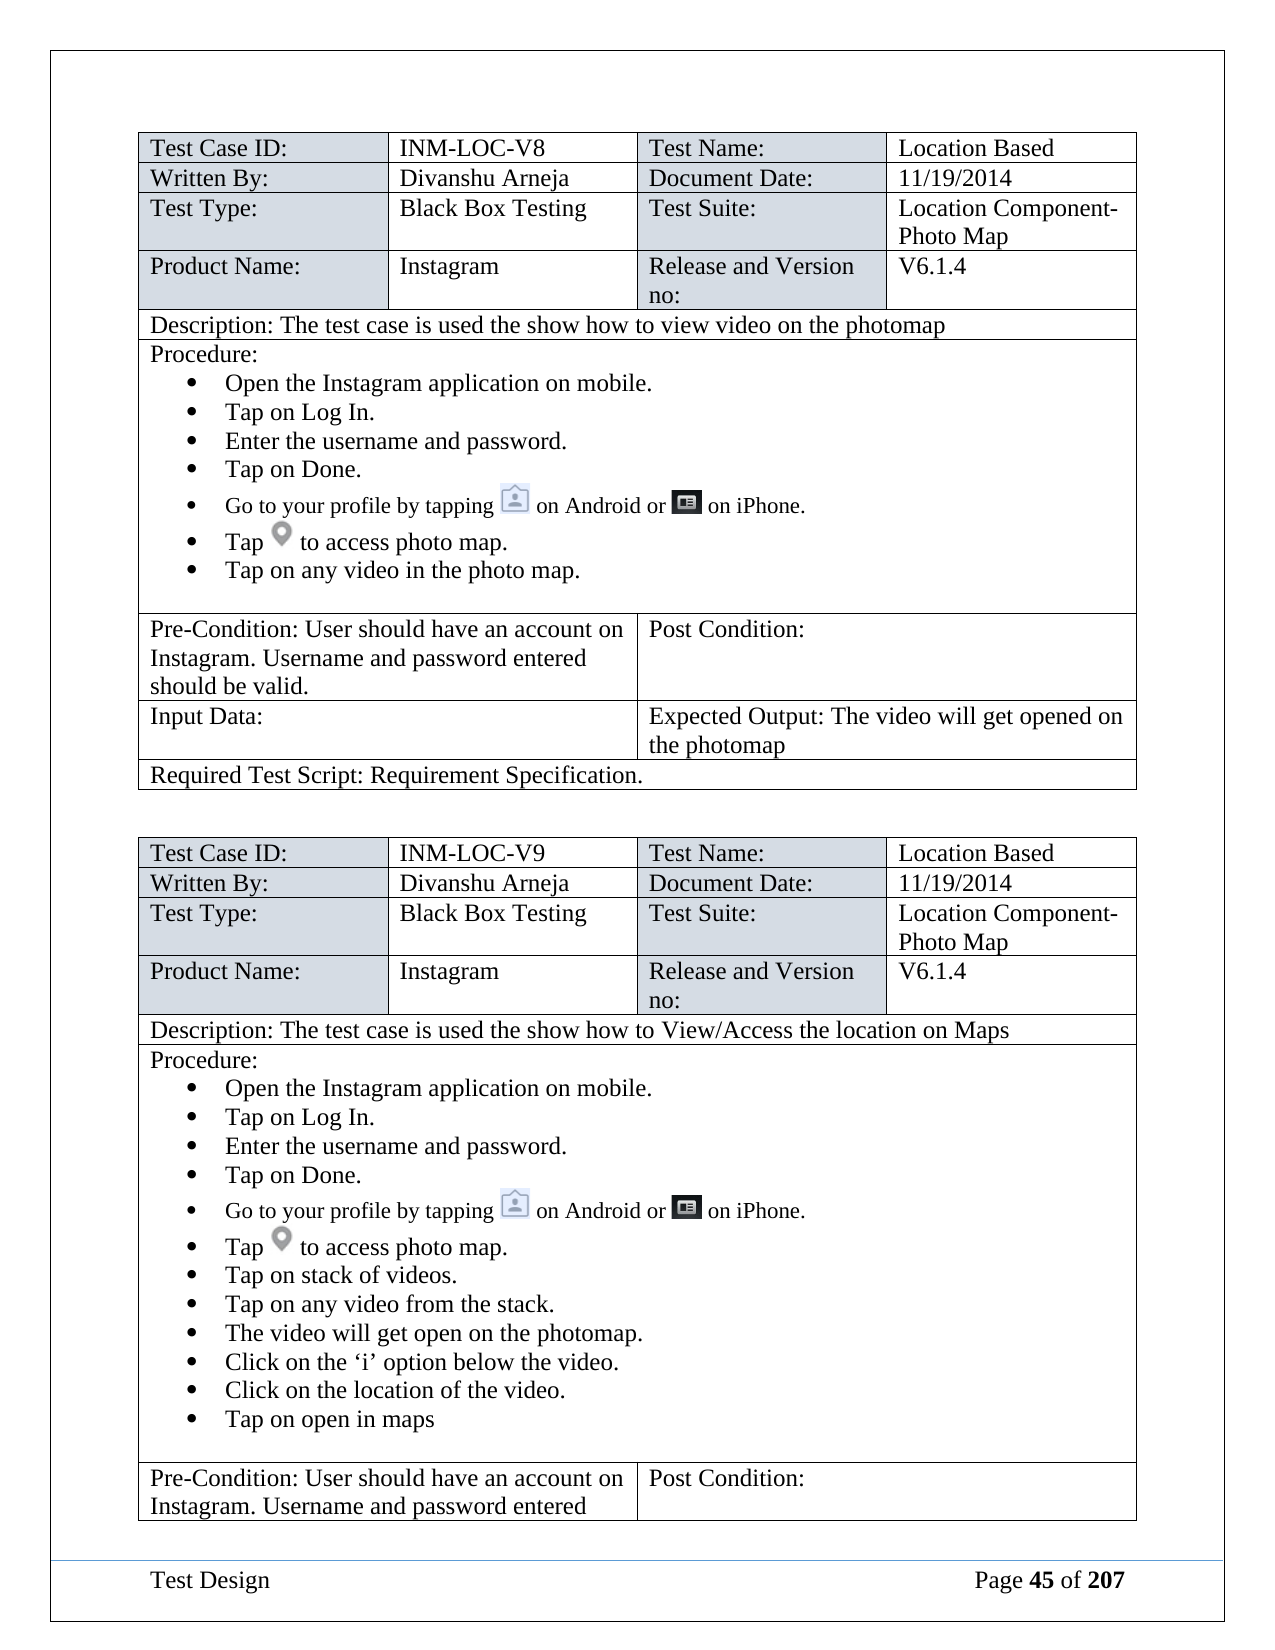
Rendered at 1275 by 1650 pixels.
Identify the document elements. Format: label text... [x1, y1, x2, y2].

table_header INM-LOC-V9 [389, 838, 637, 867]
table_cell Written By: [139, 163, 388, 192]
table_cell Document Date: [638, 163, 886, 192]
table_header Test Case ID: [139, 838, 388, 867]
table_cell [139, 1463, 637, 1520]
table_cell Black Box Testing [389, 193, 637, 250]
table_header Location Based [887, 133, 1136, 162]
table_header Test Case ID: [139, 133, 388, 162]
table_cell Divanshu Arneja [389, 163, 637, 192]
table_cell Written By: [139, 868, 388, 897]
table_header Location Based [887, 838, 1136, 867]
picture [270, 1223, 294, 1255]
table_cell Test Suite: [638, 193, 886, 250]
table_cell Procedure: Open the Instagram application on mobile. Tap on Log In. Enter the username and password. Tap on Done. Go to your profile by tapping on Android or on iPhone. Tap to access photo map. Tap on any video in the photo map. [139, 340, 1136, 613]
table_cell Input Data: [139, 701, 637, 759]
table_cell Test Type: [139, 193, 388, 250]
picture [671, 490, 702, 514]
picture [270, 518, 294, 550]
table_cell Release and Version no: [638, 956, 886, 1014]
table_cell Test Suite: [638, 898, 886, 955]
table_cell Procedure: Open the Instagram application on mobile. Tap on Log In. Enter the username and password. Tap on Done. Go to your profile by tapping on Android or on iPhone. Tap to access photo map. Tap on stack of videos. Tap on any video from the stack. The video will get open on the photomap. Click on the ‘i’ option below the video. Click on the location of the video. Tap on open in maps [139, 1045, 1136, 1462]
table_cell Black Box Testing [389, 898, 637, 955]
table_cell Release and Version no: [638, 251, 886, 309]
table_cell Document Date: [638, 868, 886, 897]
table_cell Location Component-Photo Map [887, 898, 1136, 955]
table_cell Test Type: [139, 898, 388, 955]
table_header Test Name: [638, 838, 886, 867]
picture [671, 1195, 702, 1219]
table_cell V6.1.4 [887, 956, 1136, 1014]
table_cell Product Name: [139, 956, 388, 1014]
table_cell Description: The test case is used the show how to view video on the photomap [139, 310, 1136, 338]
table_cell Instagram [389, 956, 637, 1014]
table_cell 11/19/2014 [887, 868, 1136, 897]
table_cell Expected Output: The video will get opened on the photomap [638, 701, 1136, 759]
table_cell Post Condition: [638, 614, 1136, 700]
picture [500, 1188, 531, 1219]
table_cell V6.1.4 [887, 251, 1136, 309]
table_cell Instagram [389, 251, 637, 309]
table_cell Location Component-Photo Map [887, 193, 1136, 250]
table_cell 11/19/2014 [887, 163, 1136, 192]
table_cell Description: The test case is used the show how to View/Access the location on Maps [139, 1015, 1136, 1044]
table_cell Divanshu Arneja [389, 868, 637, 897]
table_header INM-LOC-V8 [389, 133, 637, 162]
table_header Test Name: [638, 133, 886, 162]
table_cell Product Name: [139, 251, 388, 309]
picture [500, 483, 531, 514]
table_cell Required Test Script: Requirement Specification. [139, 760, 1136, 788]
table_cell Post Condition: [638, 1463, 1136, 1520]
table_cell Pre-Condition: User should have an account on Instagram. Username and password entered should be valid. [139, 614, 637, 700]
